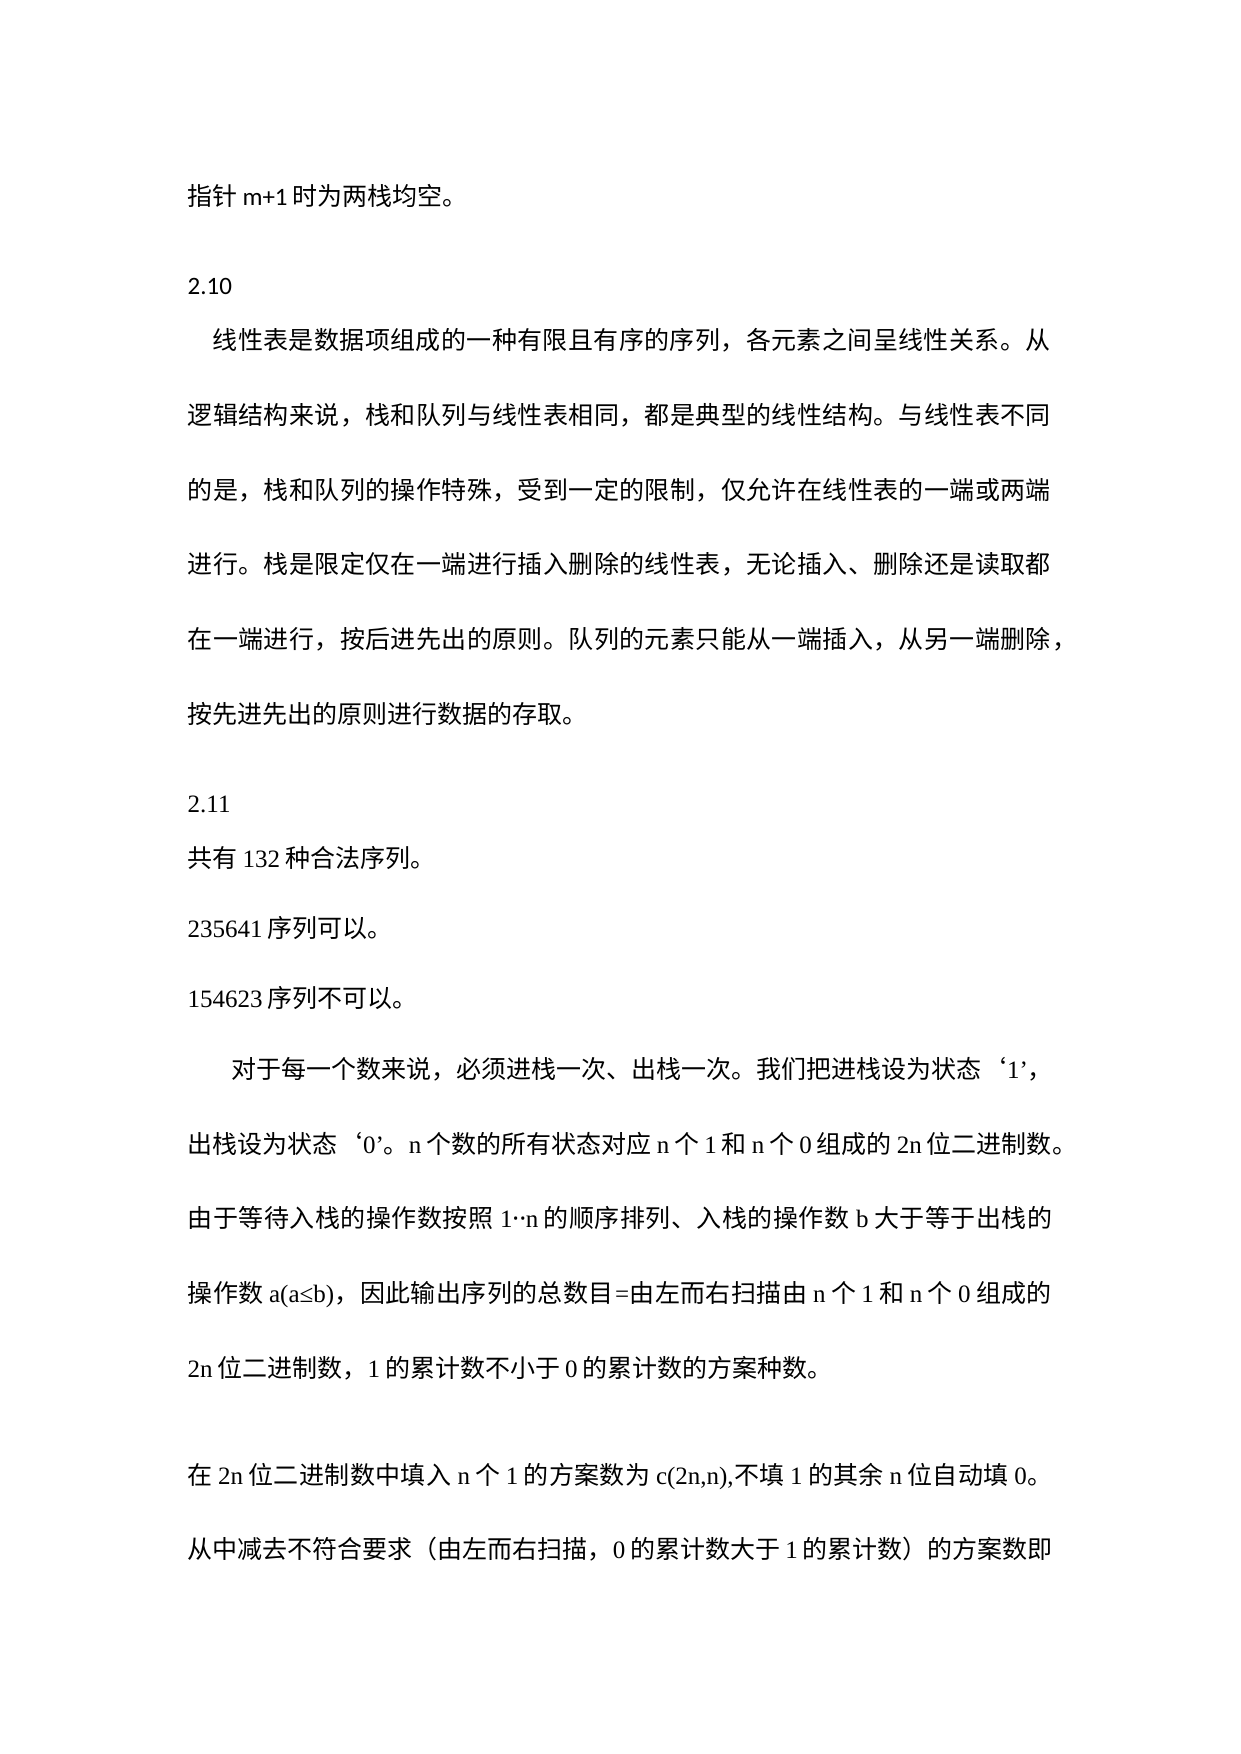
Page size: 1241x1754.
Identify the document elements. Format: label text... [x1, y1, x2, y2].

text 2.10 [187, 269, 1053, 302]
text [187, 1441, 1053, 1581]
text 235641序列可以。 [187, 894, 1053, 959]
text 共有132种合法序列。 [187, 824, 1053, 889]
text 对于每一个数来说，必须进栈一次、出栈一次。我们把进栈设为状态‘1’，出栈设为状态‘0’。n个数的所有状态对应n个1和n个0组成的2n位二进制数。由于等待入栈的操作数按照1‥n的顺序排列、入栈的操作数b大于等于出栈的操作数a(a≤b)，因此输出序列的总数目=由左而右扫描由n个1和n个0组成的2n位二进制数，1的累计数不小于0的累计数的方案种数。 [187, 1035, 1053, 1399]
text 线性表是数据项组成的一种有限且有序的序列，各元素之间呈线性关系。从逻辑结构来说，栈和队列与线性表相同，都是典型的线性结构。与线性表不同的是，栈和队列的操作特殊，受到一定的限制，仅允许在线性表的一端或两端进行。栈是限定仅在一端进行插入删除的线性表，无论插入、删除还是读取都在一端进行，按后进先出的原则。队列的元素只能从一端插入，从另一端删除，按先进先出的原则进行数据的存取。 [187, 306, 1053, 745]
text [187, 162, 1053, 227]
text 154623序列不可以。 [187, 964, 1053, 1029]
text 2.11 [187, 787, 1053, 819]
